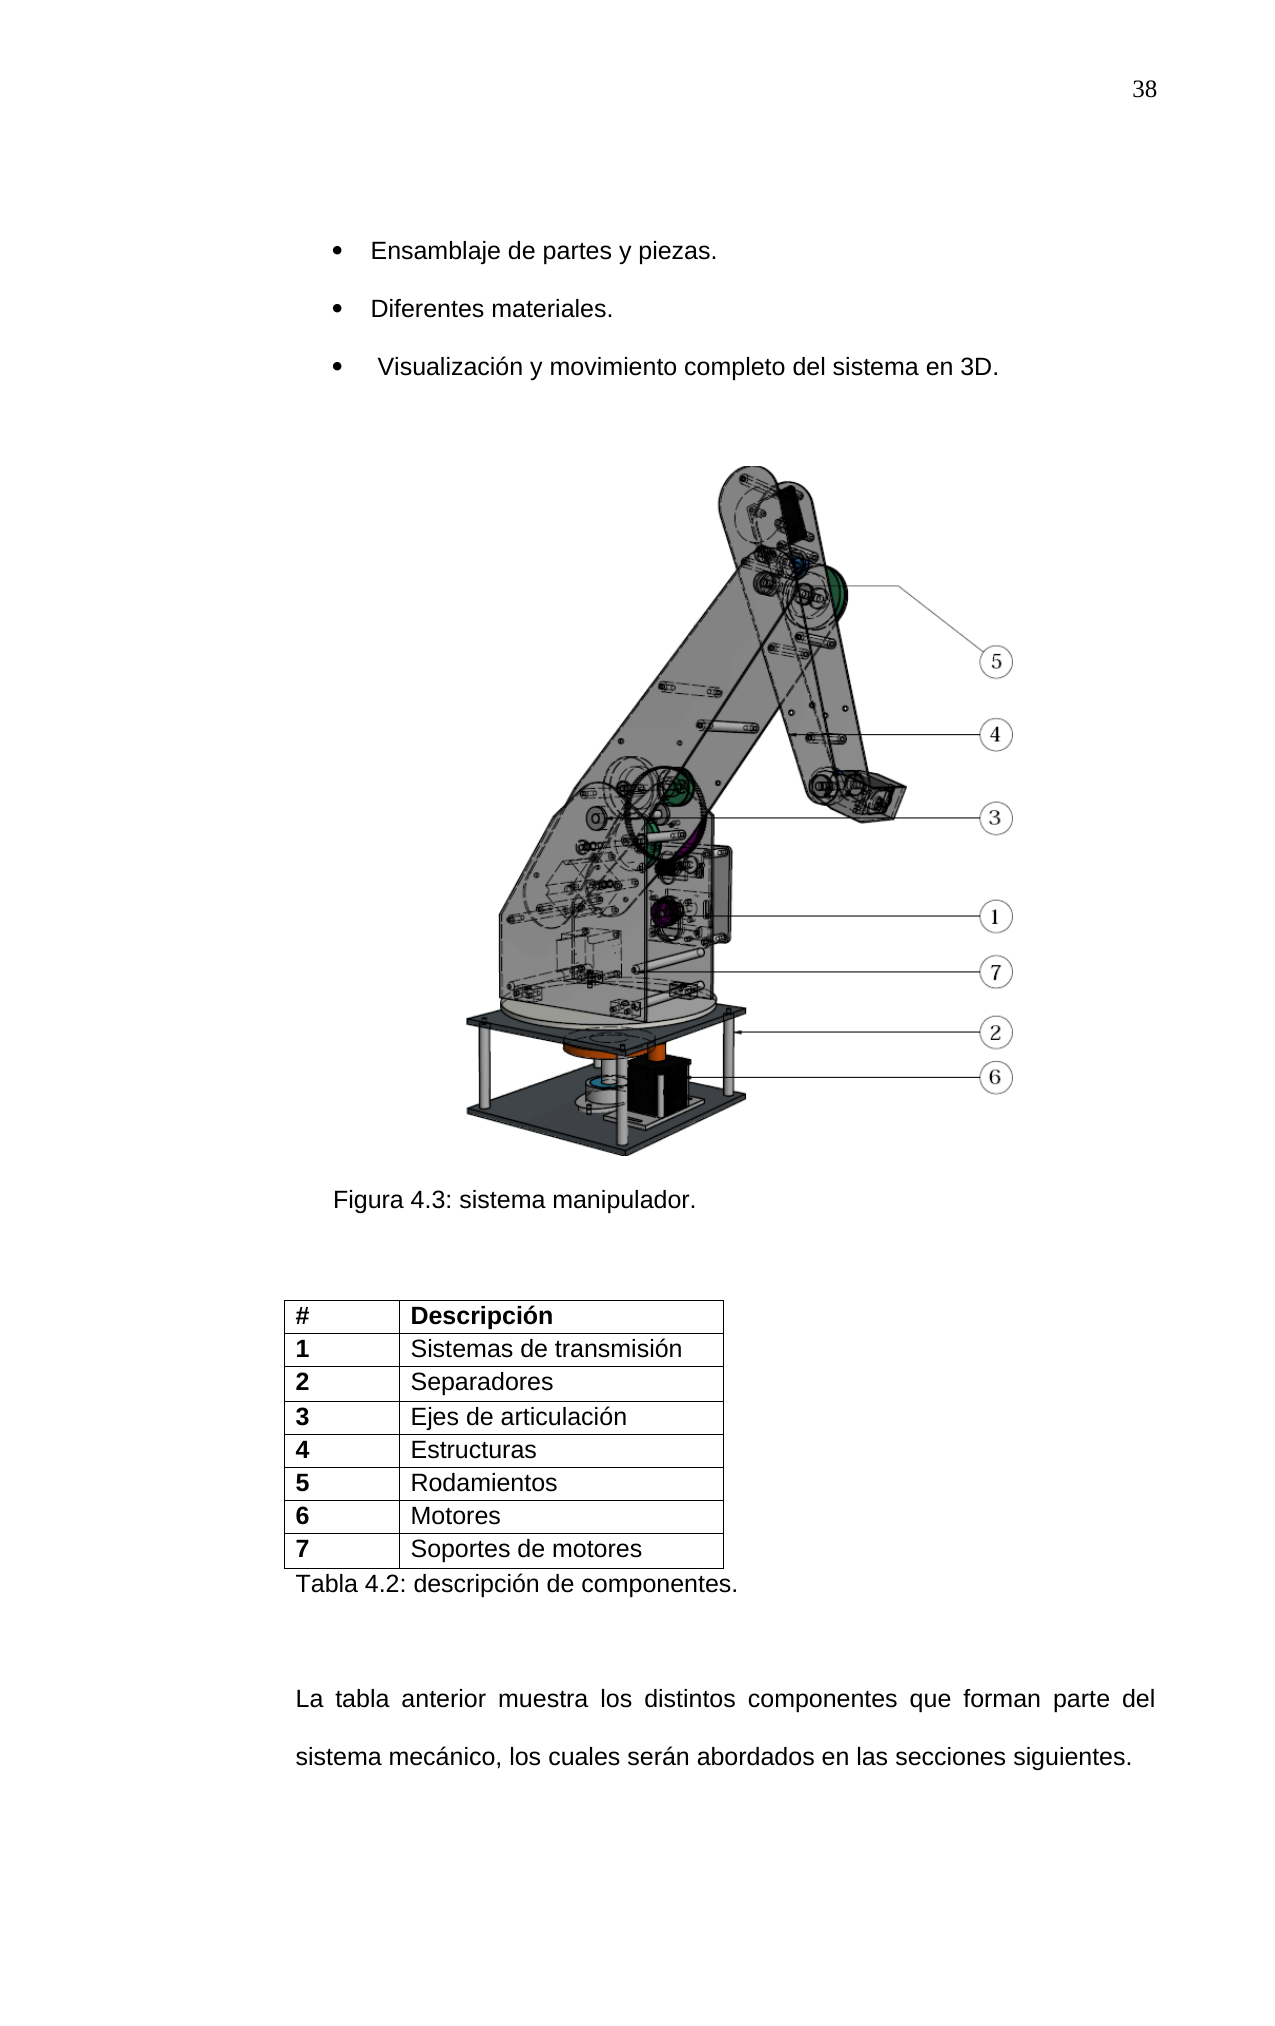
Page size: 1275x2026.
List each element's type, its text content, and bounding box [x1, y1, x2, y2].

list Ensamblaje de partes y piezas. [333, 236, 1157, 265]
list Diferentes materiales. [333, 294, 1157, 323]
table_cell 3 [285, 1402, 399, 1434]
table_cell 2 [285, 1367, 399, 1401]
table_cell 7 [285, 1534, 399, 1568]
table_cell Soportes de motores [400, 1534, 723, 1568]
list Visualización y movimiento completo del sistema en 3D. [333, 352, 1157, 381]
table_cell Motores [400, 1501, 723, 1533]
table_cell Sistemas de transmisión [400, 1334, 723, 1366]
table_cell 6 [285, 1501, 399, 1533]
text Figura 4.3: sistema manipulador. [333, 1185, 1157, 1213]
table_cell Estructuras [400, 1435, 723, 1467]
table_cell Rodamientos [400, 1468, 723, 1500]
picture [456, 466, 1034, 1156]
text Tabla 4.2: descripción de componentes. [295, 1569, 1157, 1598]
table_cell 5 [285, 1468, 399, 1500]
text La tabla anterior muestra los distintos componentes que forman parte del sistema mecánico, los cuales serán abordados en las secciones siguientes. [295, 1684, 1157, 1770]
table_cell 4 [285, 1435, 399, 1467]
table_cell Ejes de articulación [400, 1402, 723, 1434]
table_header # [285, 1301, 399, 1333]
table_cell 1 [285, 1334, 399, 1366]
table_header Descripción [400, 1301, 723, 1333]
table_cell Separadores [400, 1367, 723, 1401]
